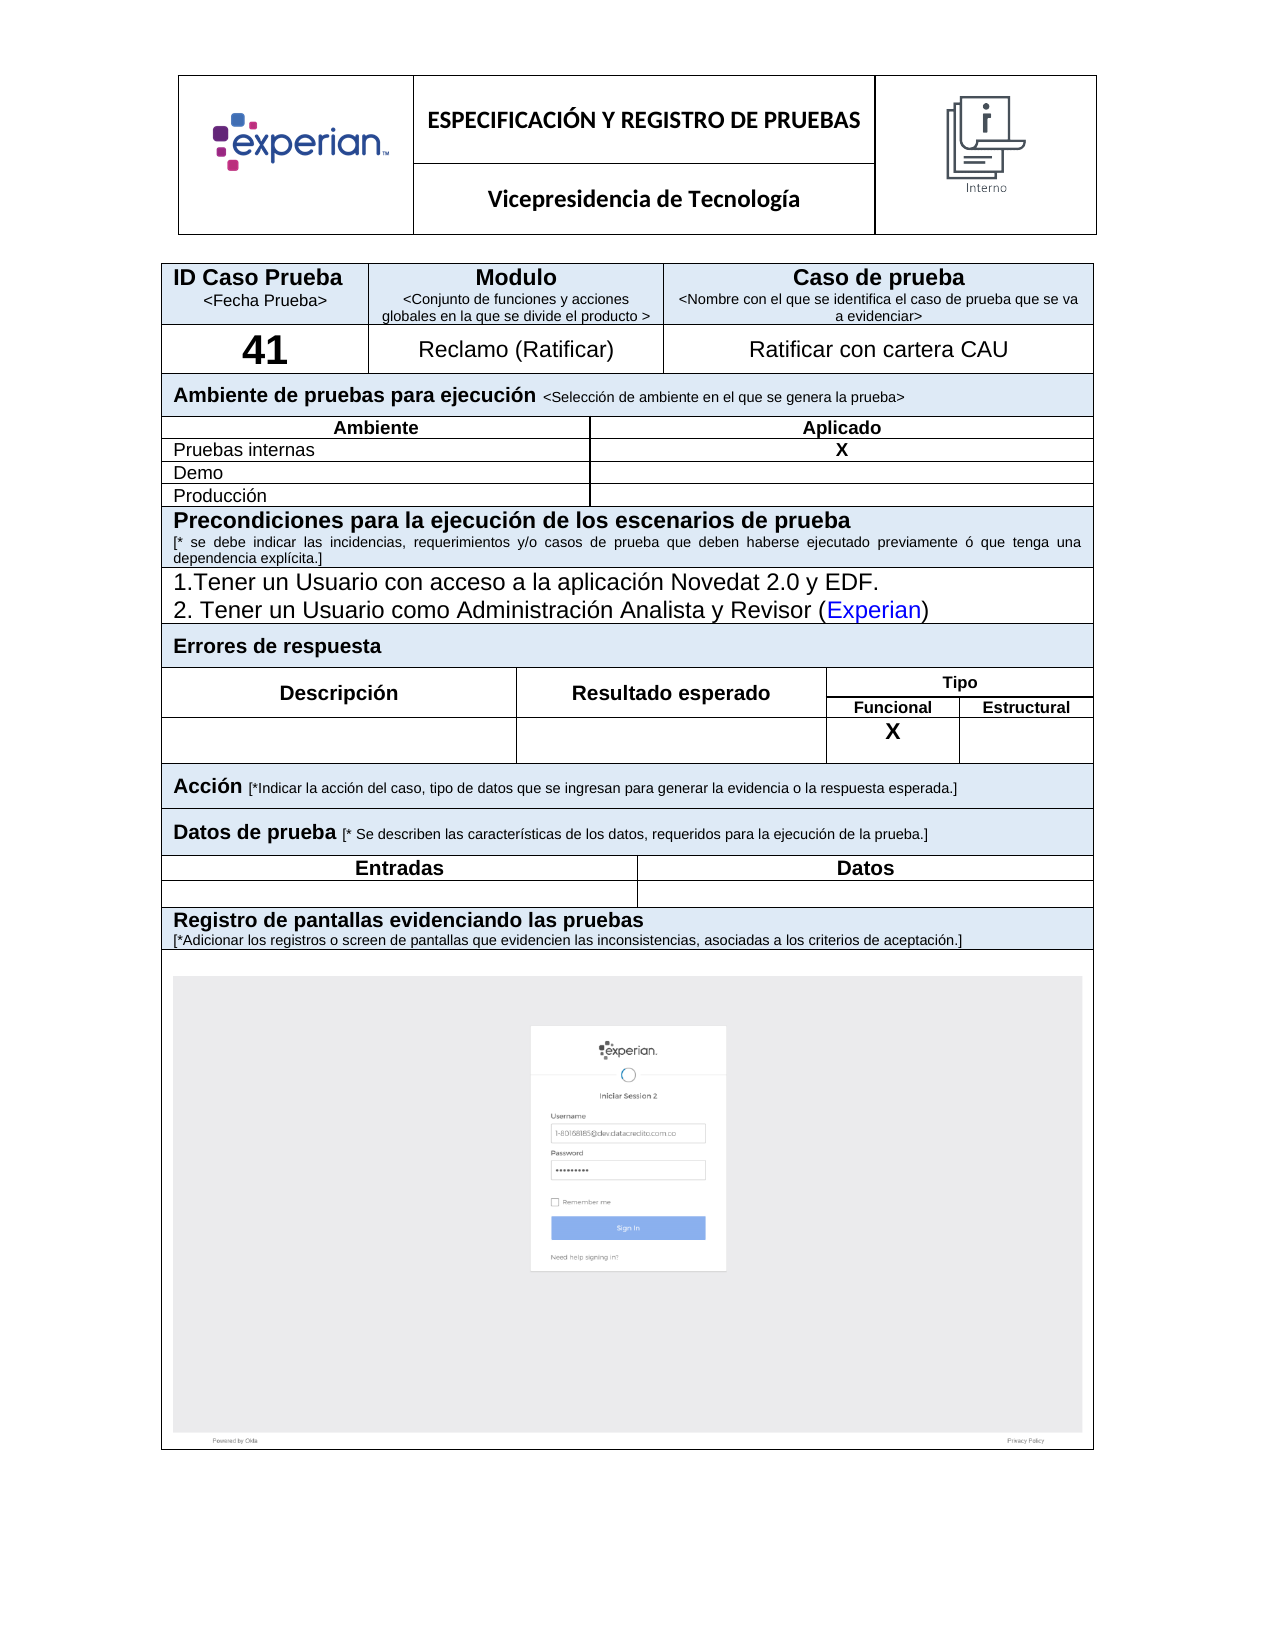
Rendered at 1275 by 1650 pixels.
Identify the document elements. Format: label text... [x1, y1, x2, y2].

table_cell Ambiente [162, 417, 589, 438]
table_cell [162, 881, 637, 907]
table_cell Tipo [827, 668, 1093, 696]
table_cell [591, 484, 1093, 506]
table_cell Datos [638, 856, 1093, 880]
table_cell Ambiente de pruebas para ejecución <Selección de ambiente en el que se genera la prueba> [162, 374, 1093, 416]
table_cell Registro de pantallas evidenciando las pruebas [*Adicionar los registros o screen de pantallas que evidencien las inconsistencias, asociadas a los criterios de aceptación.] [162, 908, 1093, 949]
table_cell [162, 718, 516, 763]
table_cell [517, 718, 826, 763]
table_cell Precondiciones para la ejecución de los escenarios de prueba [* se debe indicar las incidencias, requerimientos y/o casos de prueba que deben haberse ejecutado previamente ó que tenga una dependencia explícita.] [162, 507, 1093, 567]
table_cell Descripción [162, 668, 516, 717]
table_cell 1.Tener un Usuario con acceso a la aplicación Novedat 2.0 y EDF. 2. Tener un Usuario como Administración Analista y Revisor (Experian) [162, 568, 1093, 623]
table_cell Entradas [162, 856, 637, 880]
table_cell Datos de prueba [* Se describen las características de los datos, requeridos para la ejecución de la prueba.] [162, 809, 1093, 855]
table_header ID Caso Prueba <Fecha Prueba> [162, 264, 368, 324]
table_cell Demo [162, 462, 589, 483]
table_cell X [591, 439, 1093, 461]
picture [191, 91, 401, 192]
table_cell [960, 718, 1093, 763]
table_cell [591, 462, 1093, 483]
table_cell [638, 881, 1093, 907]
table_header Caso de prueba <Nombre con el que se identifica el caso de prueba que se va a evidenciar> [664, 264, 1093, 324]
table_cell Estructural [960, 698, 1093, 717]
table_cell 41 [162, 325, 368, 373]
table_cell Aplicado [591, 417, 1093, 438]
picture [946, 91, 1026, 193]
table_header Modulo <Conjunto de funciones y acciones globales en la que se divide el producto > [369, 264, 663, 324]
table_cell Resultado esperado [517, 668, 826, 717]
table_cell Funcional [827, 698, 959, 717]
table_cell X [827, 718, 959, 763]
table_cell [162, 950, 1093, 1449]
table_cell Pruebas internas [162, 439, 589, 461]
table_cell Ratificar con cartera CAU [664, 325, 1093, 373]
table_cell Reclamo (Ratificar) [369, 325, 663, 373]
table_cell Acción [*Indicar la acción del caso, tipo de datos que se ingresan para generar la evidencia o la respuesta esperada.] [162, 764, 1093, 808]
table_cell Errores de respuesta [162, 624, 1093, 667]
picture [173, 976, 1083, 1449]
table_cell Producción [162, 484, 589, 506]
